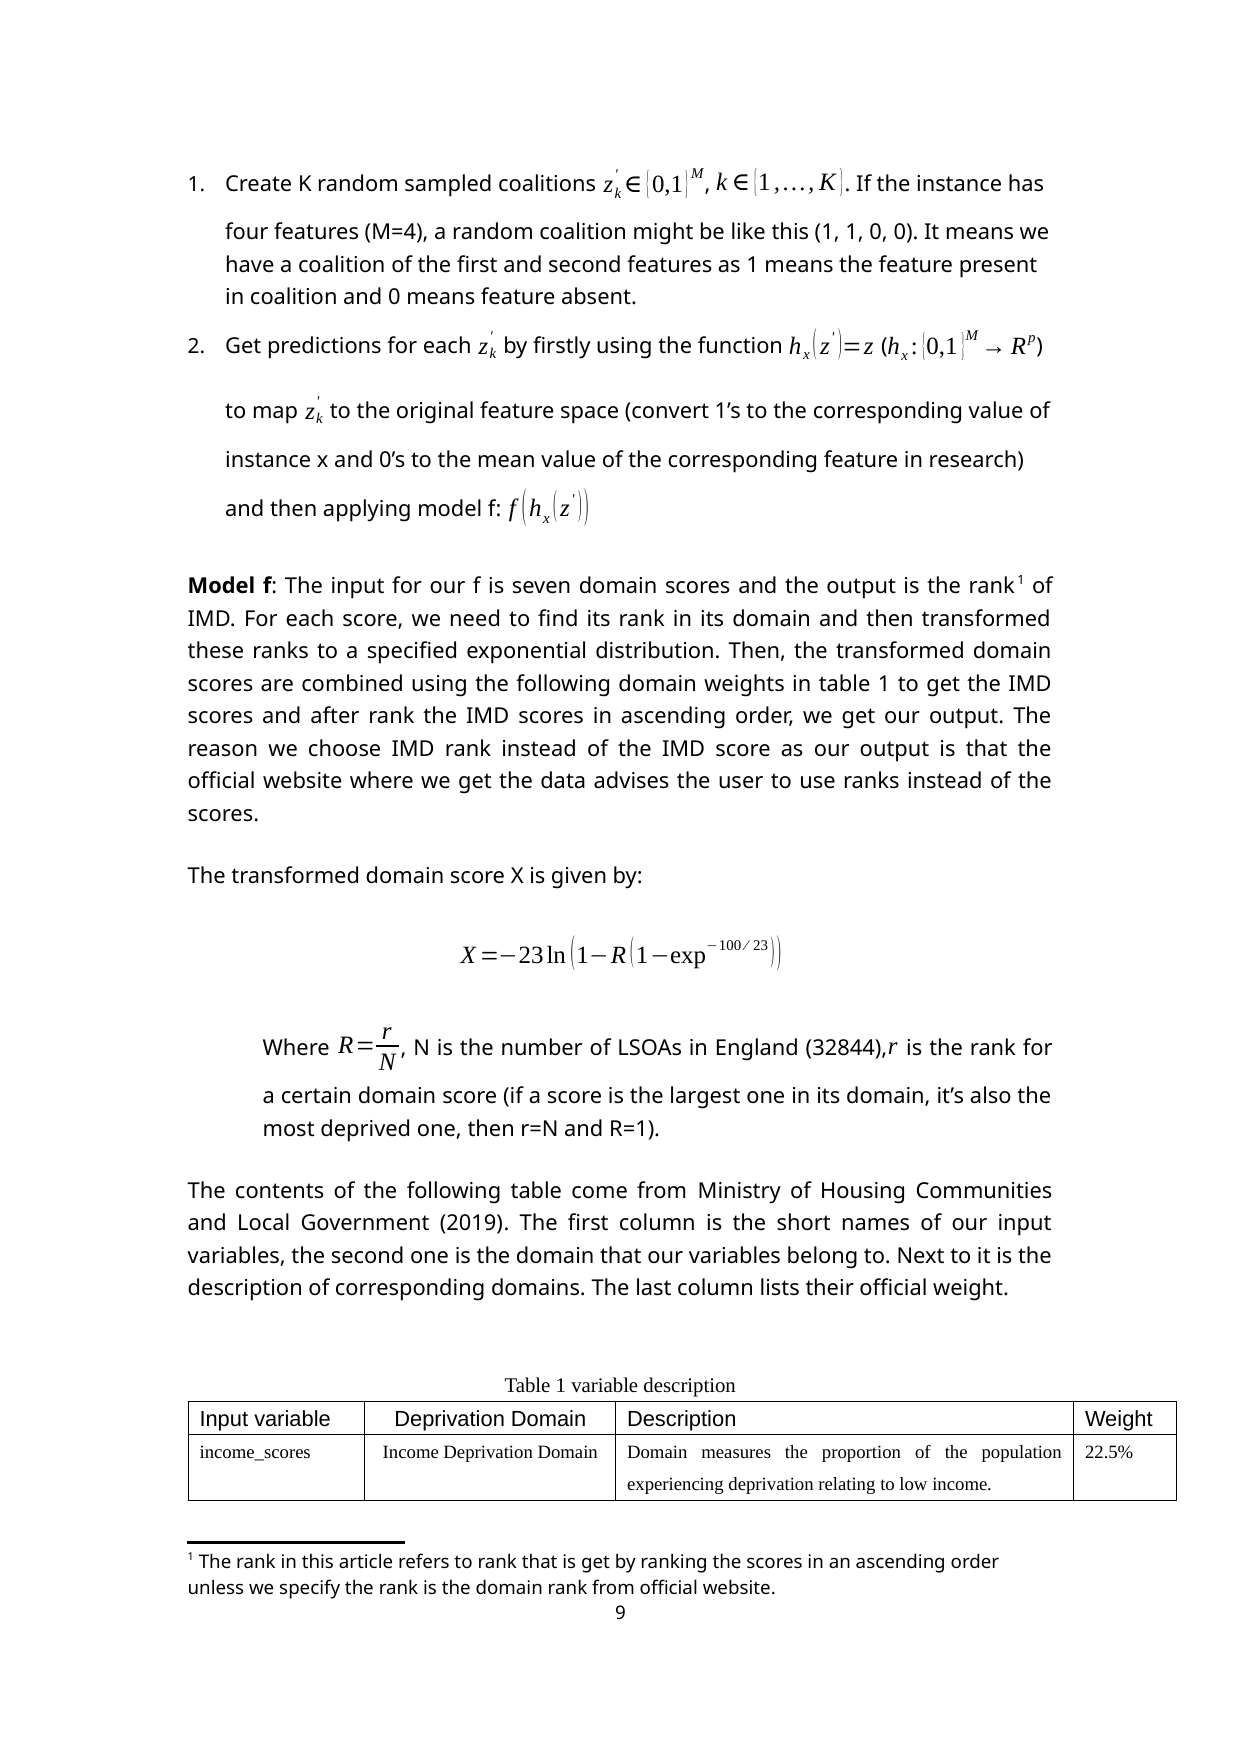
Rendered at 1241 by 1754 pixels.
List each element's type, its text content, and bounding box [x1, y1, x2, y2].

table_cell 22.5% [1074, 1435, 1176, 1500]
table_header Deprivation Domain [365, 1402, 615, 1434]
table_cell Domain measures the proportion of the population experiencing deprivation relating to low income. [616, 1435, 1073, 1500]
table_header Input variable [189, 1402, 364, 1434]
text Where , N is the number of LSOAs in England (32844), is the rank for a certain domain score (if a score is the largest one in its domain, it’s also the most deprived one, then r=N and R=1). [262, 1014, 1053, 1144]
list Create K random sampled coalitions , . If the instance has four features (M=4), a random coalition might be like this (1, 1, 0, 0). It means we have a coalition of the first and second features as 1 means the feature present in coalition and 0 means feature absent. [187, 150, 1053, 312]
text Table 1 variable description [187, 1368, 1053, 1401]
text Model f: The input for our f is seven domain scores and the output is the rank of IMD. For each score, we need to find its rank in its domain and then transformed these ranks to a specified exponential distribution. Then, the transformed domain scores are combined using the following domain weights in table 1 to get the IMD scores and after rank the IMD scores in ascending order, we get our output. The reason we choose IMD rank instead of the IMD score as our output is that the official website where we get the data advises the user to use ranks instead of the scores. [187, 569, 1053, 829]
text The contents of the following table come from Ministry of Housing Communities and Local Government (2019). The first column is the short names of our input variables, the second one is the domain that our variables belong to. Next to it is the description of corresponding domains. The last column lists their official weight. [187, 1173, 1053, 1303]
list Get predictions for each by firstly using the function () to map to the original feature space (convert 1’s to the corresponding value of instance x and 0’s to the mean value of the corresponding feature in research) and then applying model f: [187, 312, 1053, 540]
table_header Description [616, 1402, 1073, 1434]
table_header Weight [1074, 1402, 1176, 1434]
table_cell Income Deprivation Domain [365, 1435, 615, 1500]
text The transformed domain score X is given by: [187, 858, 1053, 891]
table_cell income_scores [189, 1435, 364, 1500]
